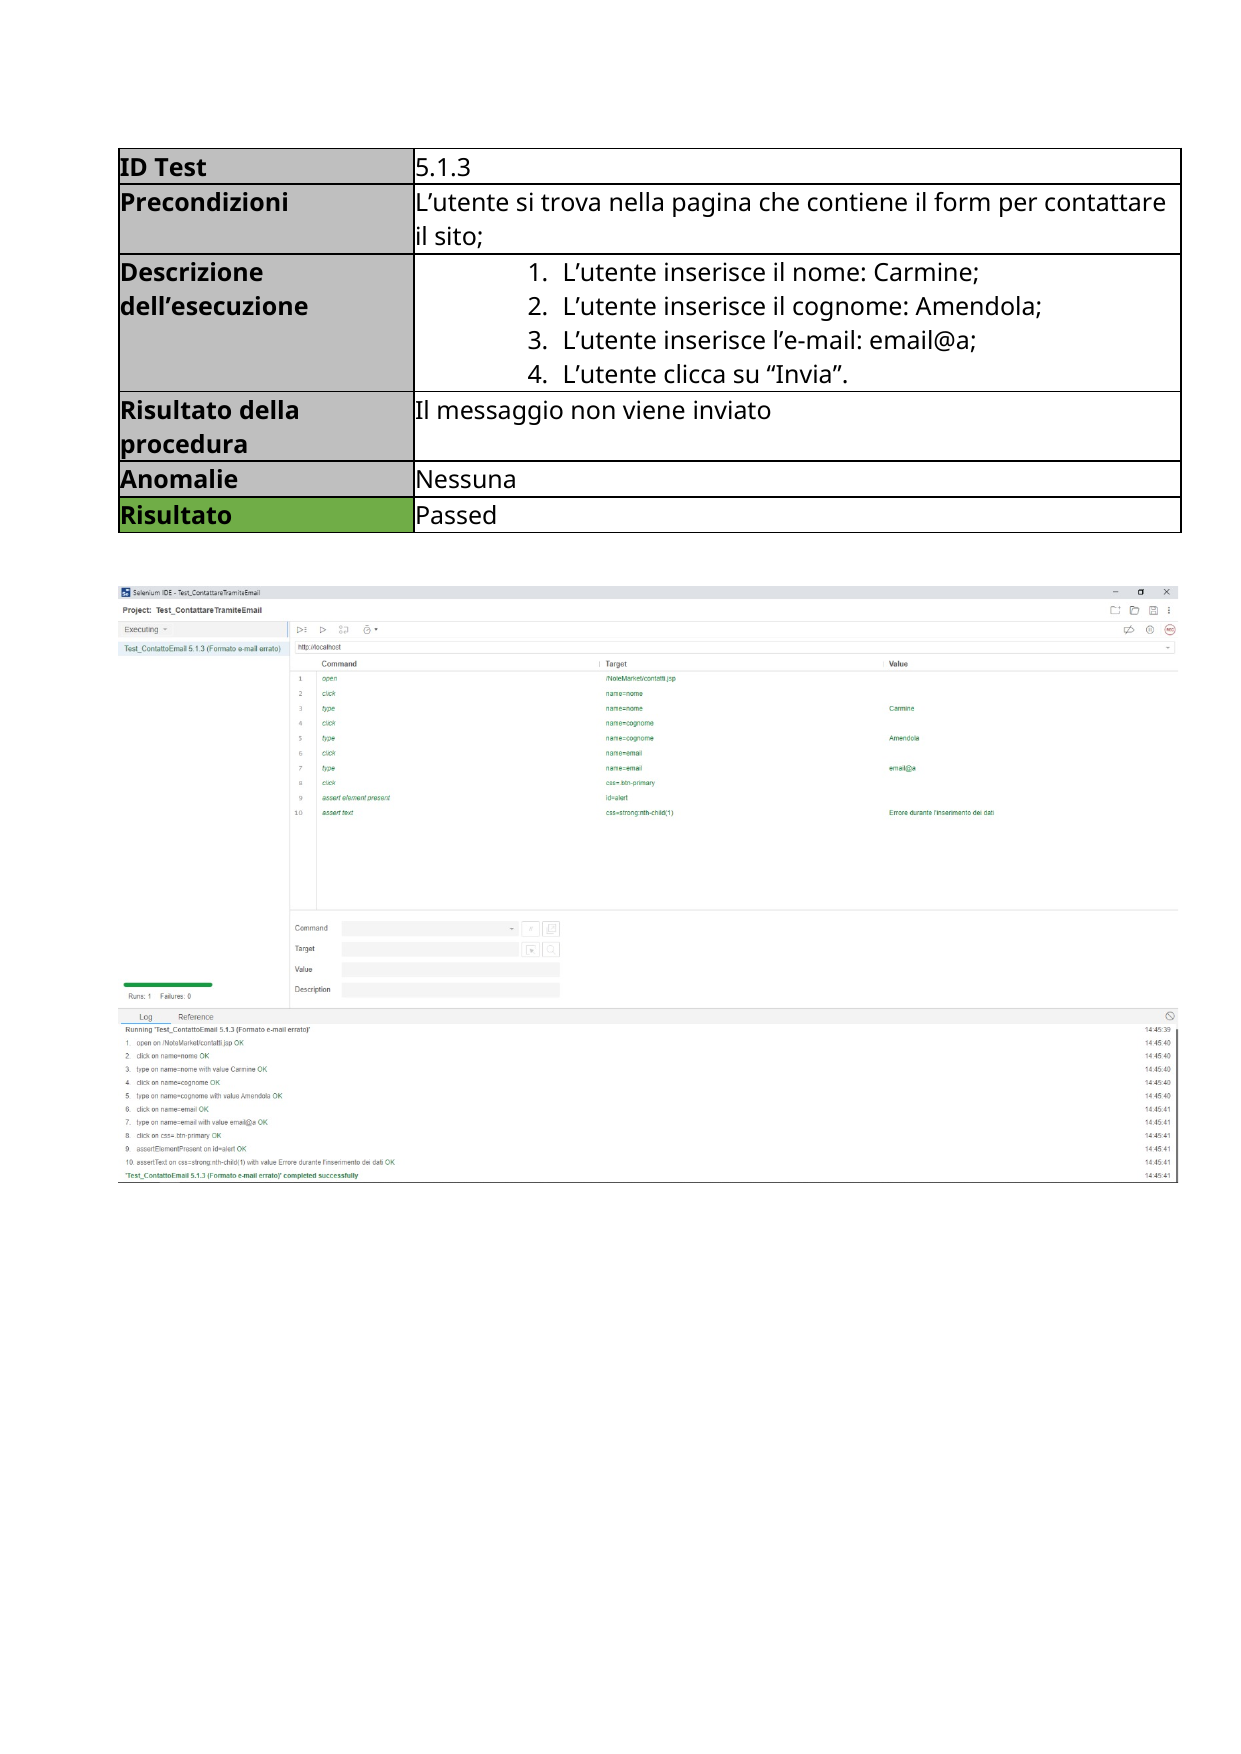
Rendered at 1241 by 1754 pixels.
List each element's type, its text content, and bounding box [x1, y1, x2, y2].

picture [118, 586, 1179, 1183]
table_cell Risultato [120, 498, 413, 532]
table_header ID Test [120, 149, 413, 183]
table_cell L’utente si trova nella pagina che contiene il form per contattare il sito; [415, 185, 1180, 253]
table_cell Passed [415, 498, 1180, 532]
table_cell L’utente inserisce il nome: Carmine; L’utente inserisce il cognome: Amendola; L’utente inserisce l’e-mail: email@a; L’utente clicca su “Invia”. [415, 255, 1180, 391]
table_cell Descrizione dell’esecuzione [120, 255, 413, 391]
table_cell Risultato della procedura [120, 392, 413, 460]
table_cell Anomalie [120, 462, 413, 496]
table_cell Il messaggio non viene inviato [415, 392, 1180, 460]
table_header 5.1.3 [415, 149, 1180, 183]
table_cell Nessuna [415, 462, 1180, 496]
table_cell Precondizioni [120, 185, 413, 253]
